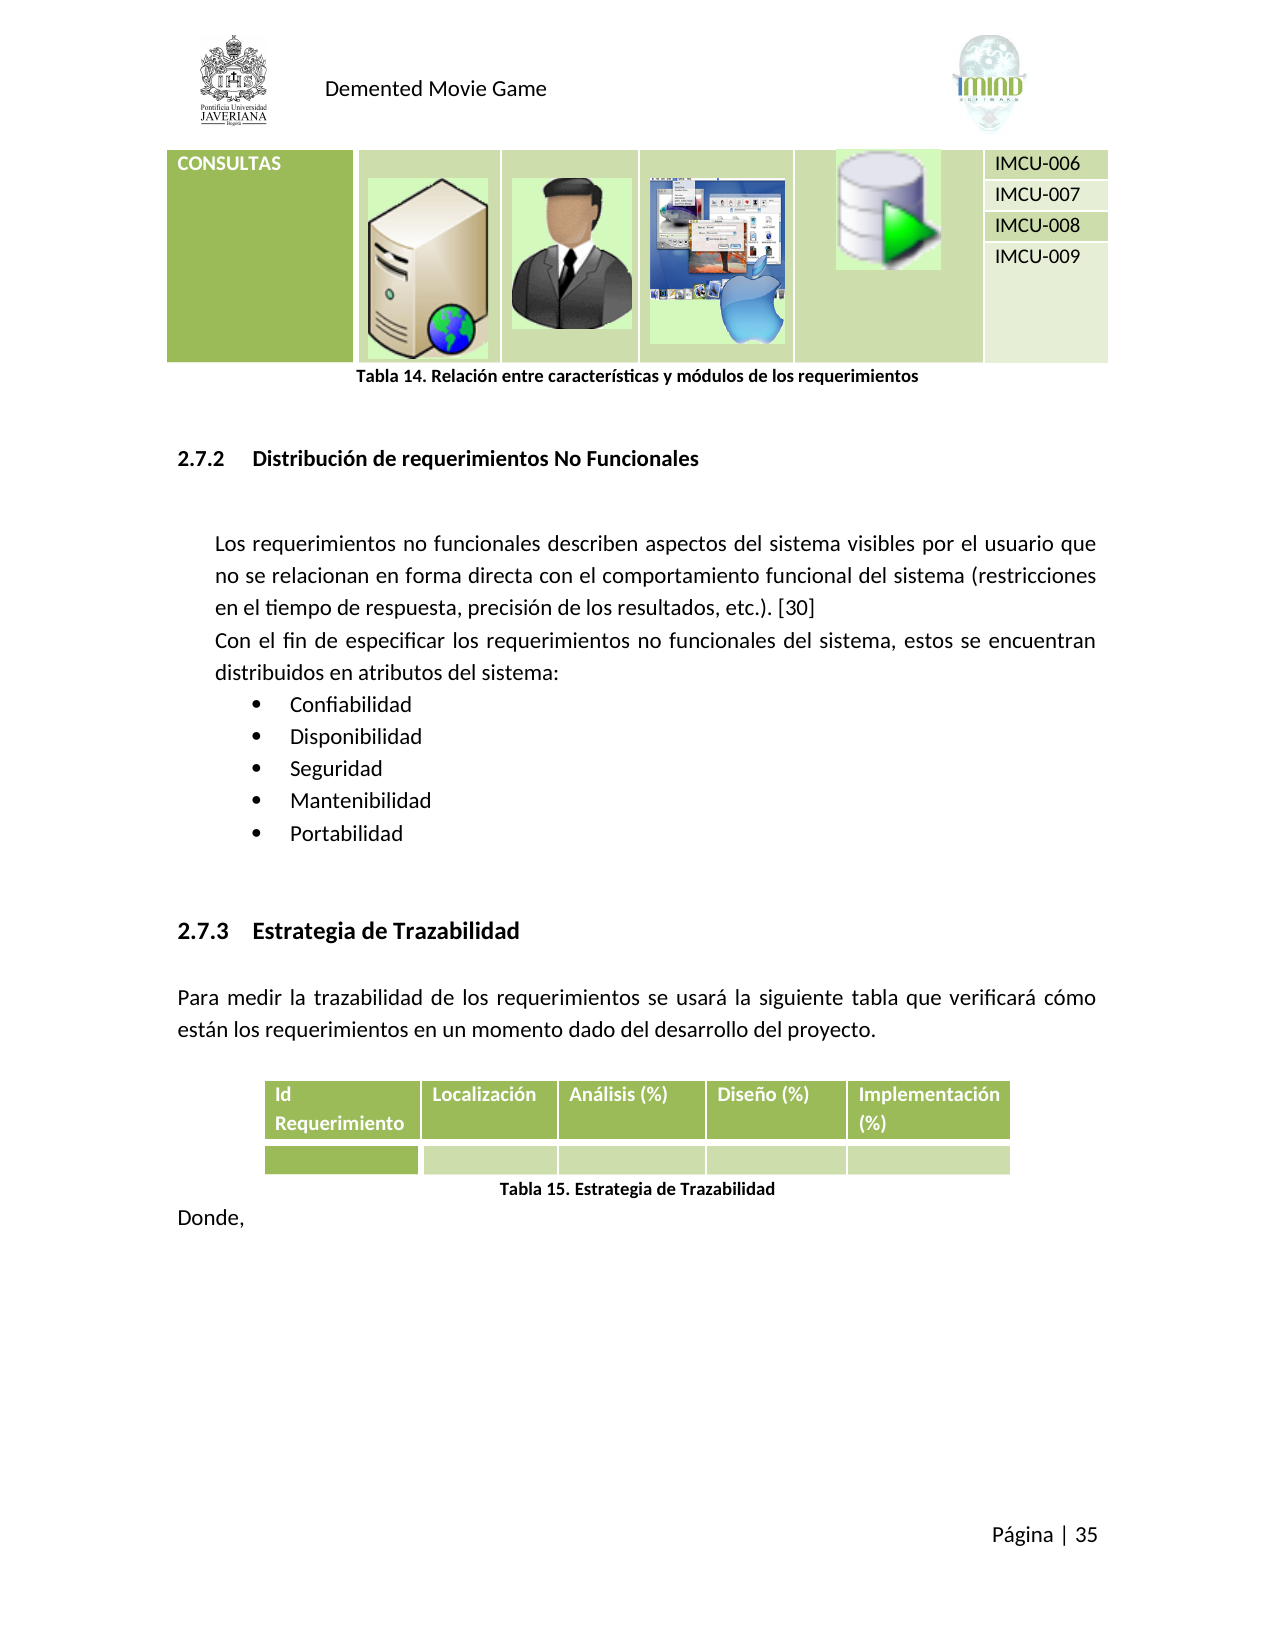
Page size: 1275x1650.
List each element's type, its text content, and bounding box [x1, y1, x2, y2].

list Portabilidad [252, 819, 1098, 847]
table_cell [265, 1146, 418, 1174]
table_cell [424, 1146, 557, 1174]
table_header Localización [422, 1081, 557, 1139]
list Los requerimientos no funcionales describen aspectos del sistema visibles por el usuario que no se relacionan en forma directa con el comportamiento funcional del sistema (restricciones en el tiempo de respuesta, precisión de los resultados, etc.). [30] [215, 529, 1098, 622]
table_cell IMCU-009 [985, 243, 1108, 362]
list Con el fin de especificar los requerimientos no funcionales del sistema, estos se encuentran distribuidos en atributos del sistema: [215, 626, 1098, 686]
picture [512, 178, 632, 329]
table_cell [359, 150, 500, 362]
table_header Diseño (%) [707, 1081, 846, 1139]
picture [836, 149, 942, 270]
text Donde, [177, 1203, 1098, 1231]
table_cell [559, 1146, 705, 1174]
table_header Análisis (%) [559, 1081, 705, 1139]
table_cell CONSULTAS [167, 150, 353, 362]
text Para medir la trazabilidad de los requerimientos se usará la siguiente tabla que verificará cómo están los requerimientos en un momento dado del desarrollo del proyecto. [177, 983, 1098, 1043]
table_header Implementación (%) [848, 1081, 1010, 1139]
picture [951, 35, 1033, 138]
table_cell IMCU-006 [985, 150, 1108, 179]
table_cell IMCU-007 [985, 181, 1108, 210]
subtitle Distribución de requerimientos No Funcionales [177, 444, 1098, 472]
table_cell [640, 150, 793, 362]
table_cell [848, 1146, 1010, 1174]
list Seguridad [252, 754, 1098, 782]
table_header Id Requerimiento [265, 1081, 420, 1139]
picture [368, 178, 489, 359]
table_cell IMCU-008 [985, 212, 1108, 241]
picture [650, 178, 785, 344]
list Confiabilidad [252, 690, 1098, 718]
list Disponibilidad [252, 722, 1098, 750]
table_cell [707, 1146, 846, 1174]
table_cell [502, 150, 638, 362]
table_cell [795, 150, 983, 362]
list Mantenibilidad [252, 787, 1098, 815]
picture [200, 35, 267, 126]
text Tabla 14. Relación entre características y módulos de los requerimientos [177, 365, 1098, 387]
text Tabla 15. Estrategia de Trazabilidad [177, 1177, 1098, 1199]
subtitle Estrategia de Trazabilidad [177, 915, 1098, 946]
